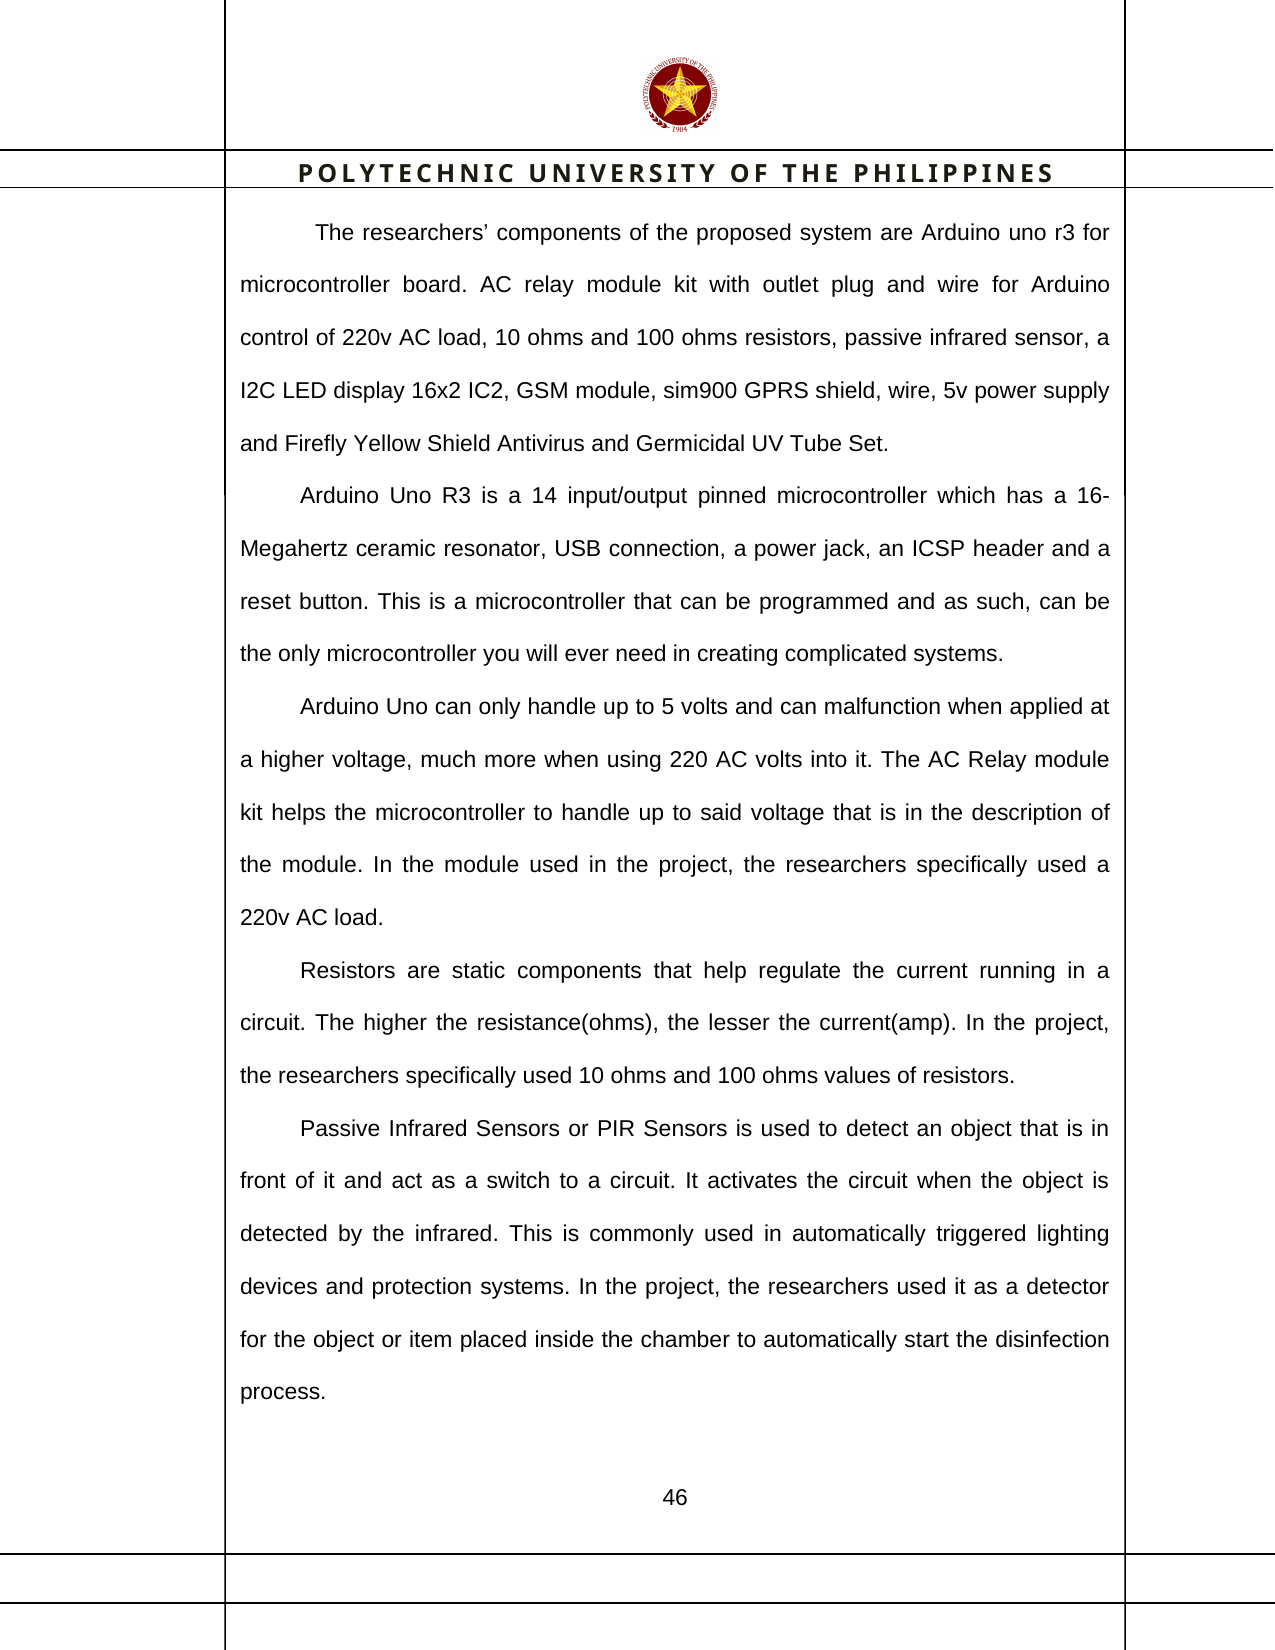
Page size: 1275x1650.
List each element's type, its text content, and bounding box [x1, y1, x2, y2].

text Resistors are static components that help regulate the current running in a circuit. The higher the resistance(ohms), the lesser the current(amp). In the project, the researchers specifically used 10 ohms and 100 ohms values of resistors. [240, 957, 1111, 1088]
text Passive Infrared Sensors or PIR Sensors is used to detect an object that is in front of it and act as a switch to a circuit. It activates the circuit when the object is detected by the infrared. This is commonly used in automatically triggered lighting devices and protection systems. In the project, the researchers used it as a detector for the object or item placed inside the chamber to automatically start the disinfection process. [240, 1115, 1111, 1404]
text Arduino Uno can only handle up to 5 volts and can malfunction when applied at a higher voltage, much more when using 220 AC volts into it. The AC Relay module kit helps the microcontroller to handle up to said voltage that is in the description of the module. In the module used in the project, the researchers specifically used a 220v AC load. [240, 693, 1111, 930]
text Arduino Uno R3 is a 14 input/output pinned microcontroller which has a 16-Megahertz ceramic resonator, USB connection, a power jack, an ICSP header and a reset button. This is a microcontroller that can be programmed and as such, can be the only microcontroller you will ever need in creating complicated systems. [240, 482, 1111, 667]
text The researchers’ components of the proposed system are Arduino uno r3 for microcontroller board. AC relay module kit with outlet plug and wire for Arduino control of 220v AC load, 10 ohms and 100 ohms resistors, passive infrared sensor, a I2C LED display 16x2 IC2, GSM module, sim900 GPRS shield, wire, 5v power supply and Firefly Yellow Shield Antivirus and Germicidal UV Tube Set. [240, 219, 1111, 456]
picture [642, 57, 718, 133]
